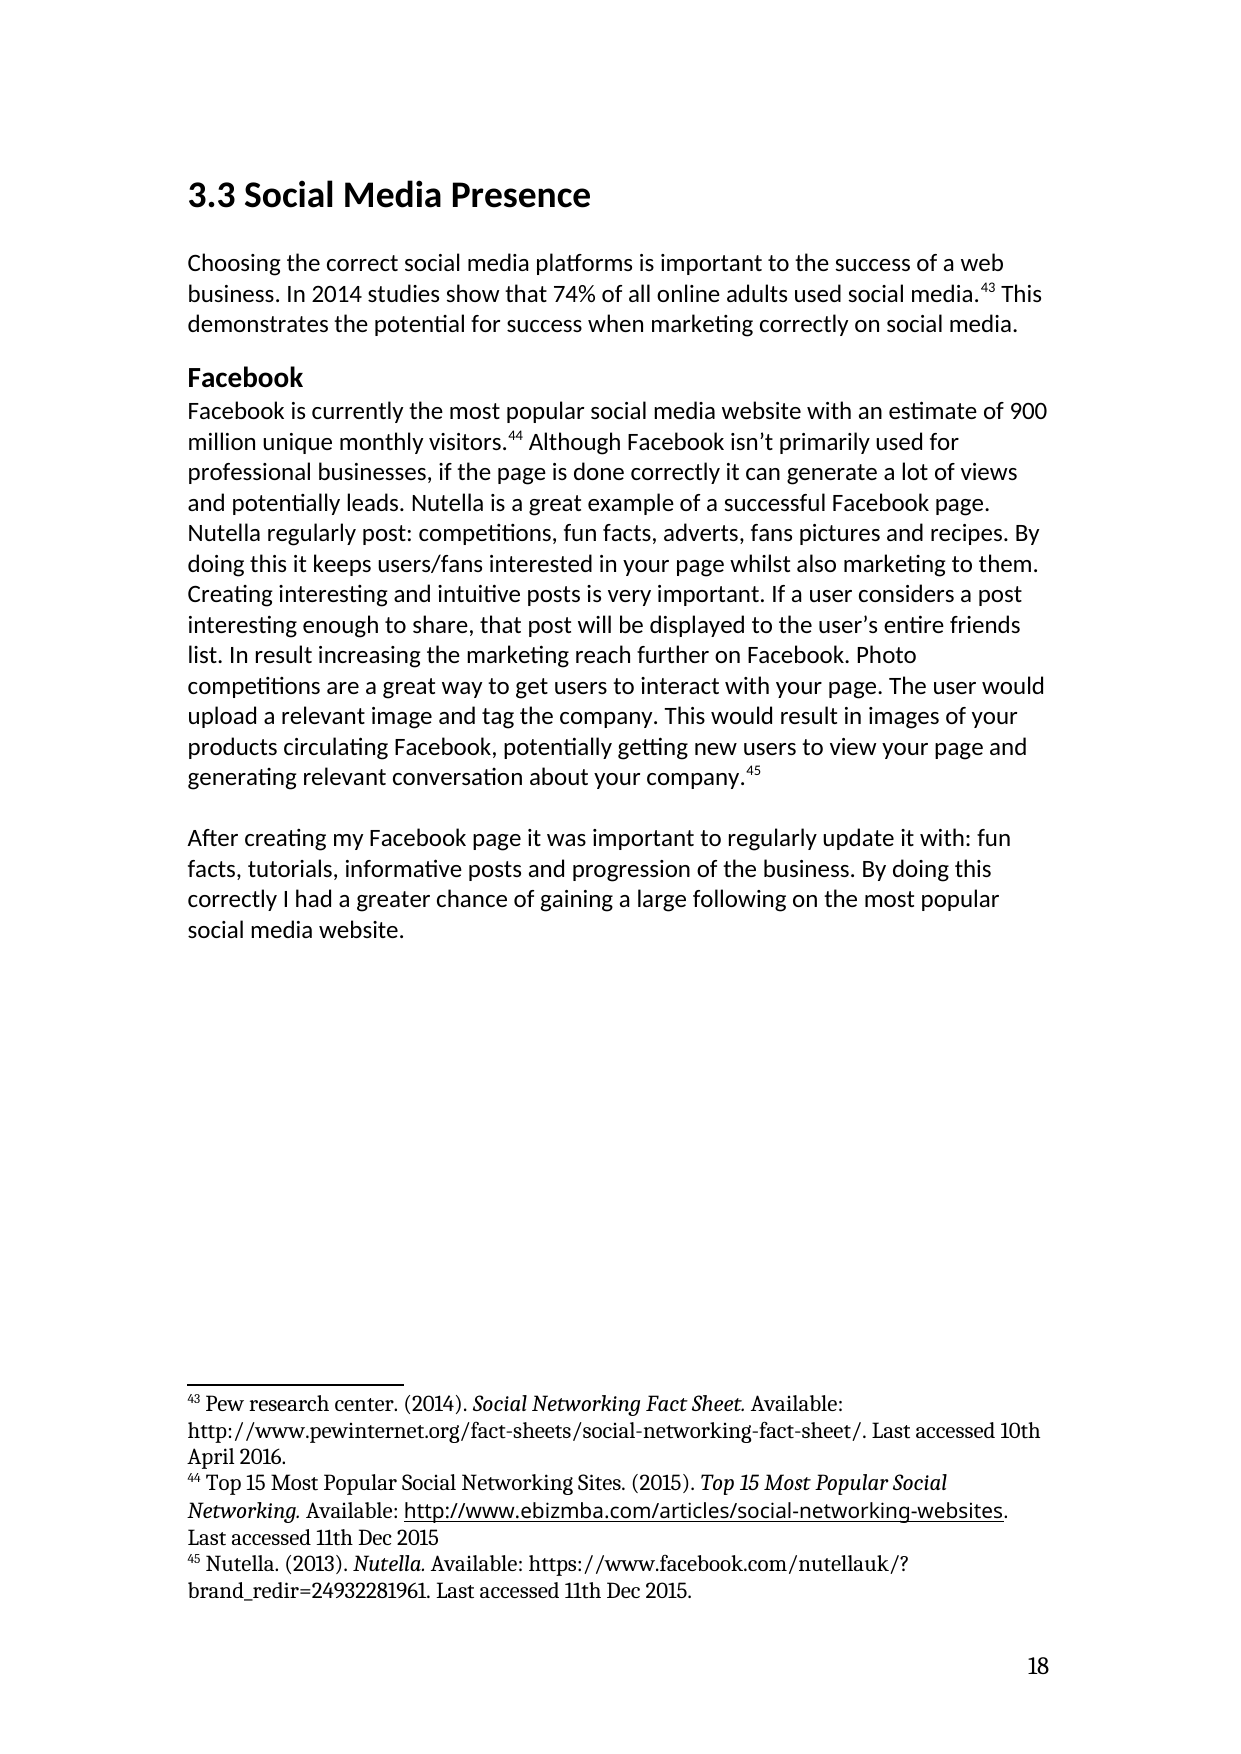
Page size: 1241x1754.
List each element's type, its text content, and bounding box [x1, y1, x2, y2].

text Facebook is currently the most popular social media website with an estimate of 900 million unique monthly visitors. Although Facebook isn’t primarily used for professional businesses, if the page is done correctly it can generate a lot of views and potentially leads. Nutella is a great example of a successful Facebook page. Nutella regularly post: competitions, fun facts, adverts, fans pictures and recipes. By doing this it keeps users/fans interested in your page whilst also marketing to them. Creating interesting and intuitive posts is very important. If a user considers a post interesting enough to share, that post will be displayed to the user’s entire friends list. In result increasing the marketing reach further on Facebook. Photo competitions are a great way to get users to interact with your page. The user would upload a relevant image and tag the company. This would result in images of your products circulating Facebook, potentially getting new users to view your page and generating relevant conversation about your company. [187, 395, 1049, 792]
text After creating my Facebook page it was important to regularly update it with: fun facts, tutorials, informative posts and progression of the business. By doing this correctly I had a greater chance of gaining a large following on the most popular social media website. [187, 822, 1049, 944]
subtitle 3.3 Social Media Presence [187, 171, 1049, 217]
text Choosing the correct social media platforms is important to the success of a web business. In 2014 studies show that 74% of all online adults used social media. This demonstrates the potential for success when marketing correctly on social media. [187, 247, 1049, 339]
subtitle Facebook [187, 359, 1049, 395]
